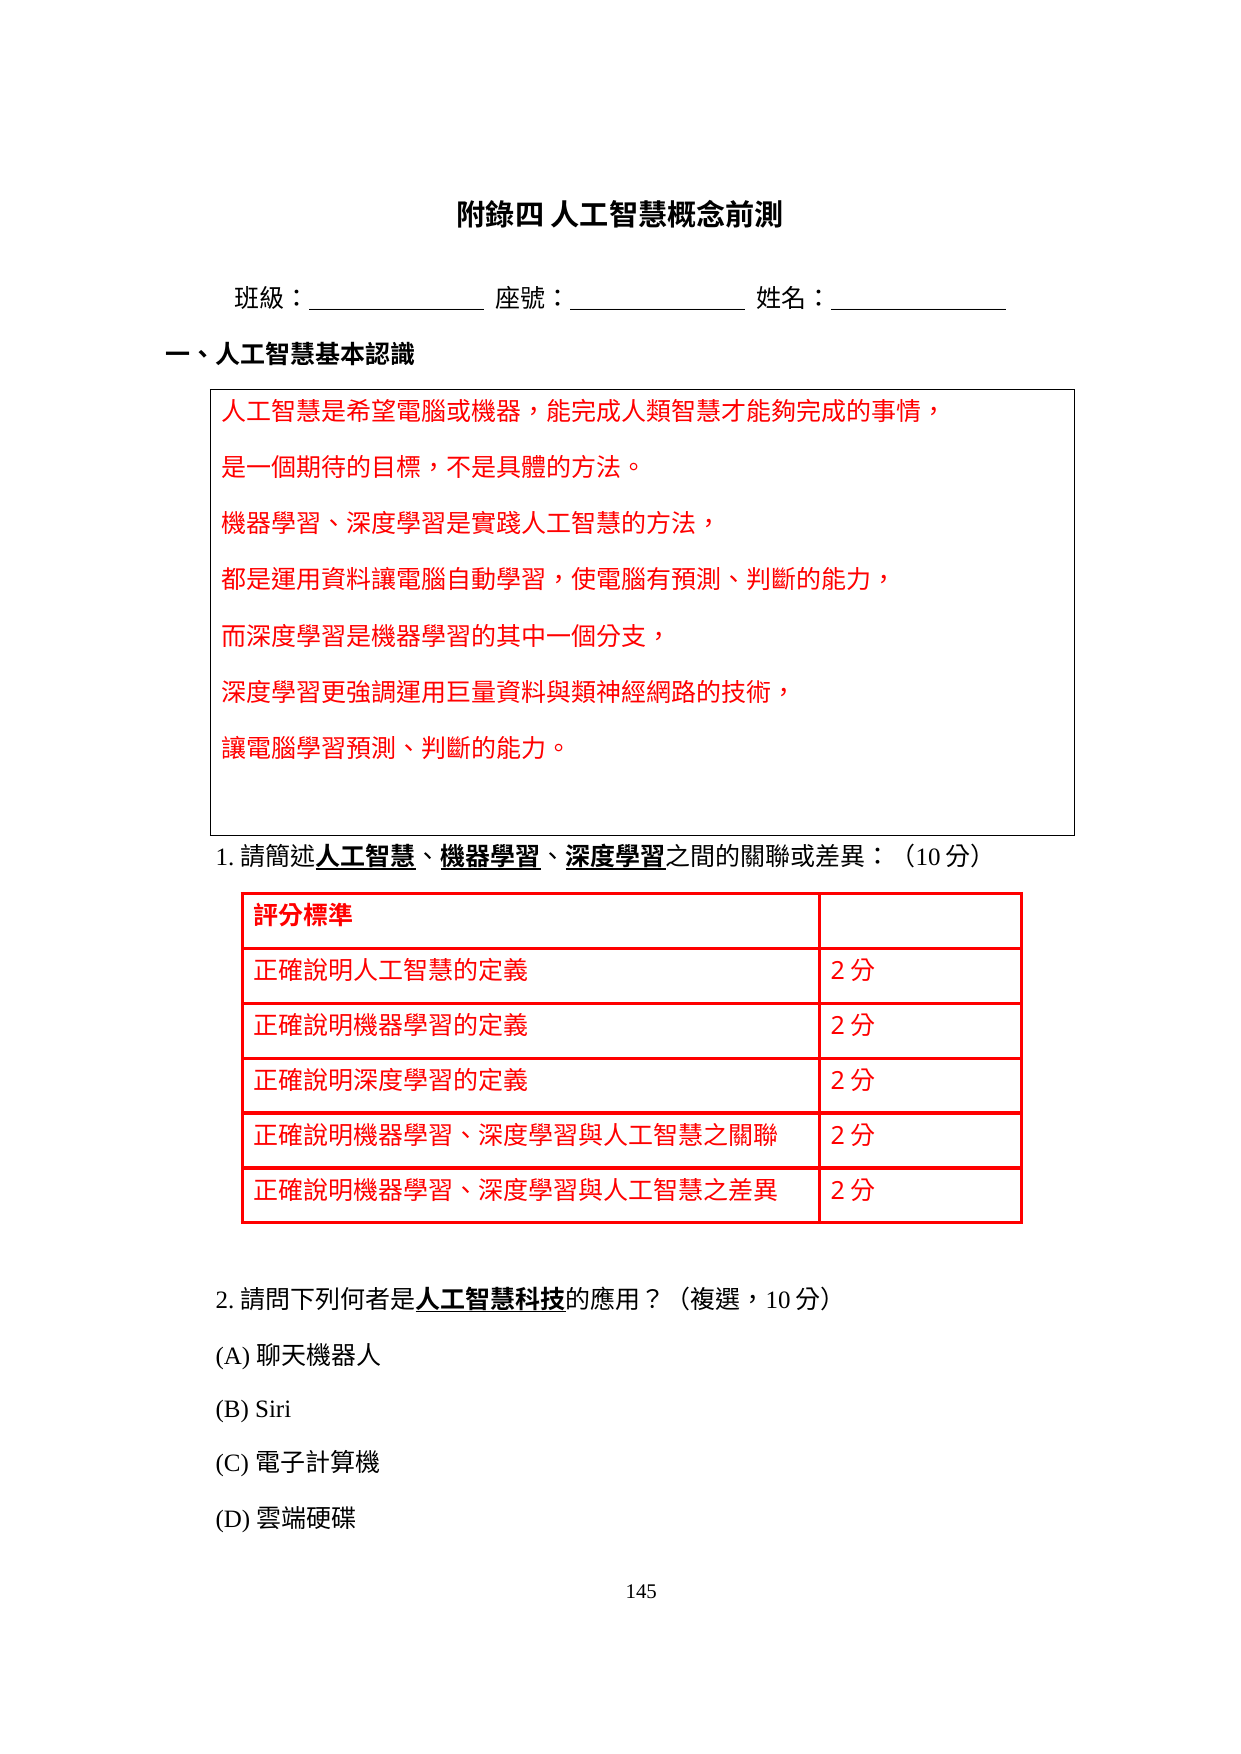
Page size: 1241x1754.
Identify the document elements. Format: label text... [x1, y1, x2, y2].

table_header [821, 895, 1020, 947]
table_cell 2分 [821, 950, 1020, 1002]
table_cell 正確說明機器學習、深度學習與人工智慧之關聯 [244, 1115, 818, 1166]
table_header 人工智慧是希望電腦或機器，能完成人類智慧才能夠完成的事情， 是一個期待的目標，不是具體的方法。 機器學習、深度學習是實踐人工智慧的方法， 都是運用資料讓電腦自動學習，使電腦有預測、判斷的能力， 而深度學習是機器學習的其中一個分支， 深度學習更強調運用巨量資料與類神經網路的技術， 讓電腦學習預測、判斷的能力。 [211, 390, 1074, 835]
text (D) 雲端硬碟 [165, 1498, 1075, 1535]
table_cell 2分 [821, 1060, 1020, 1111]
table_cell 正確說明人工智慧的定義 [244, 950, 818, 1002]
table_cell 正確說明機器學習、深度學習與人工智慧之差異 [244, 1170, 818, 1221]
table_cell 2分 [821, 1115, 1020, 1166]
table_cell 2分 [821, 1005, 1020, 1057]
text 班級：＿＿＿＿＿＿＿ 座號：＿＿＿＿＿＿＿ 姓名：＿＿＿＿＿＿＿ [165, 278, 1075, 316]
text (C) 電子計算機 [165, 1442, 1075, 1479]
table_cell 正確說明機器學習的定義 [244, 1005, 818, 1057]
table_cell 2分 [821, 1170, 1020, 1221]
title 附錄四 人工智慧概念前測 [165, 176, 1075, 251]
text (B) Siri [165, 1390, 1075, 1428]
table_header 評分標準 [244, 895, 818, 947]
text (A) 聊天機器人 [165, 1334, 1075, 1372]
text 2. 請問下列何者是人工智慧科技的應用？（複選，10分） [165, 1279, 1075, 1316]
text 1. 請簡述人工智慧、機器學習、深度學習之間的關聯或差異：（10分） [165, 836, 1075, 874]
text 一、人工智慧基本認識 [165, 334, 1075, 371]
table_cell 正確說明深度學習的定義 [244, 1060, 818, 1111]
